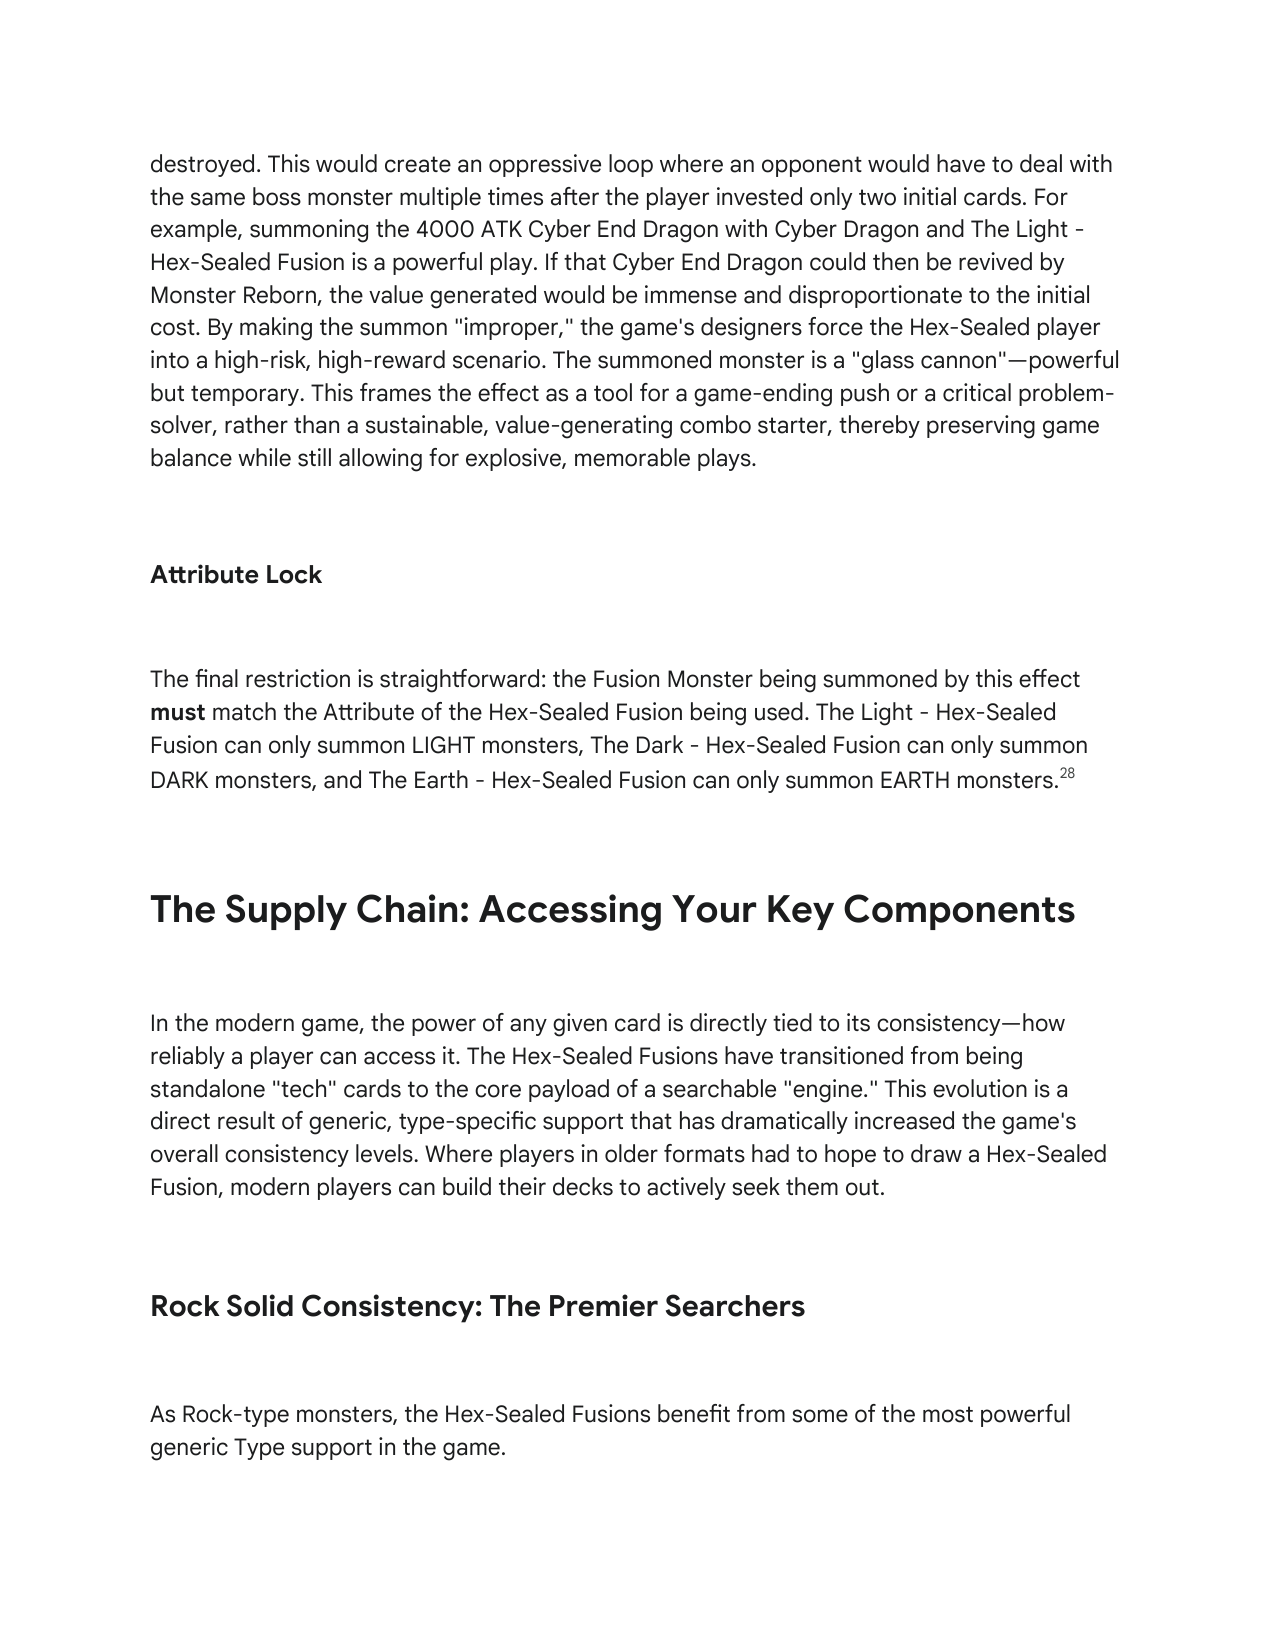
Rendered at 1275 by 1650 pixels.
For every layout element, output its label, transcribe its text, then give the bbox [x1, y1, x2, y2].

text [150, 150, 1125, 473]
subtitle Rock Solid Consistency: The Premier Searchers [150, 1288, 1125, 1325]
subtitle Attribute Lock [150, 560, 1125, 591]
subtitle The Supply Chain: Accessing Your Key Components [150, 886, 1125, 933]
text In the modern game, the power of any given card is directly tied to its consistency—how reliably a player can access it. The Hex-Sealed Fusions have transitioned from being standalone "tech" cards to the core payload of a searchable "engine." This evolution is a direct result of generic, type-specific support that has dramatically increased the game's overall consistency levels. Where players in older formats had to hope to draw a Hex-Sealed Fusion, modern players can build their decks to actively seek them out. [150, 1009, 1125, 1202]
text The final restriction is straightforward: the Fusion Monster being summoned by this effect must match the Attribute of the Hex-Sealed Fusion being used. The Light - Hex-Sealed Fusion can only summon LIGHT monsters, The Dark - Hex-Sealed Fusion can only summon DARK monsters, and The Earth - Hex-Sealed Fusion can only summon EARTH monsters.28 [150, 666, 1125, 796]
text As Rock-type monsters, the Hex-Sealed Fusions benefit from some of the most powerful generic Type support in the game. [150, 1400, 1125, 1462]
